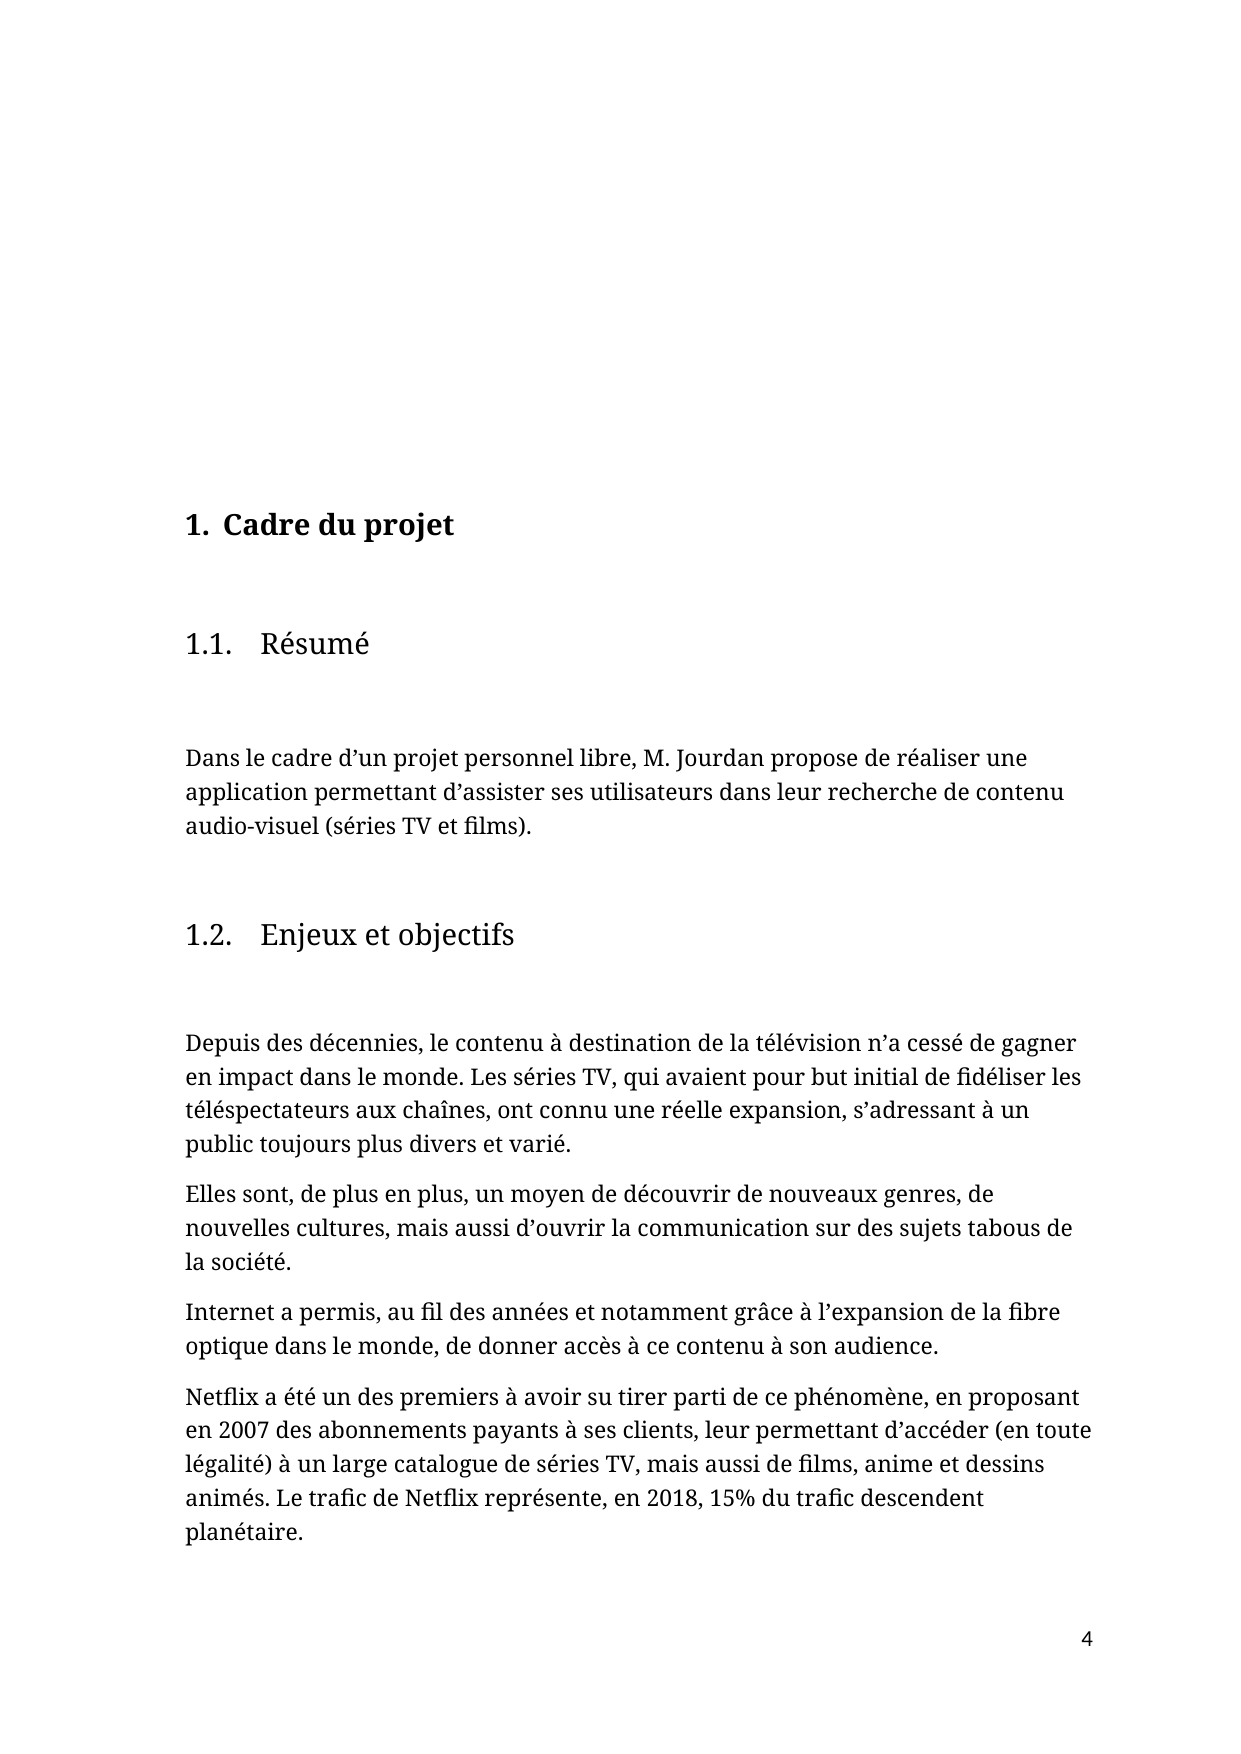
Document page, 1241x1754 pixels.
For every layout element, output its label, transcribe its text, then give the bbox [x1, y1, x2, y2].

list Résumé [185, 623, 1093, 663]
text Netflix a été un des premiers à avoir su tirer parti de ce phénomène, en proposant en 2007 des abonnements payants à ses clients, leur permettant d’accéder (en toute légalité) à un large catalogue de séries TV, mais aussi de films, anime et dessins animés. Le trafic de Netflix représente, en 2018, 15% du trafic descendent planétaire. [185, 1380, 1093, 1547]
list Cadre du projet [185, 504, 1093, 544]
text Dans le cadre d’un projet personnel libre, M. Jourdan propose de réaliser une application permettant d’assister ses utilisateurs dans leur recherche de contenu audio-visuel (séries TV et films). [185, 742, 1093, 841]
text Depuis des décennies, le contenu à destination de la télévision n’a cessé de gagner en impact dans le monde. Les séries TV, qui avaient pour but initial de fidéliser les téléspectateurs aux chaînes, ont connu une réelle expansion, s’adressant à un public toujours plus divers et varié. [185, 1027, 1093, 1159]
text Elles sont, de plus en plus, un moyen de découvrir de nouveaux genres, de nouvelles cultures, mais aussi d’ouvrir la communication sur des sujets tabous de la société. [185, 1178, 1093, 1277]
text Internet a permis, au fil des années et notamment grâce à l’expansion de la fibre optique dans le monde, de donner accès à ce contenu à son audience. [185, 1296, 1093, 1361]
list Enjeux et objectifs [185, 914, 1093, 953]
